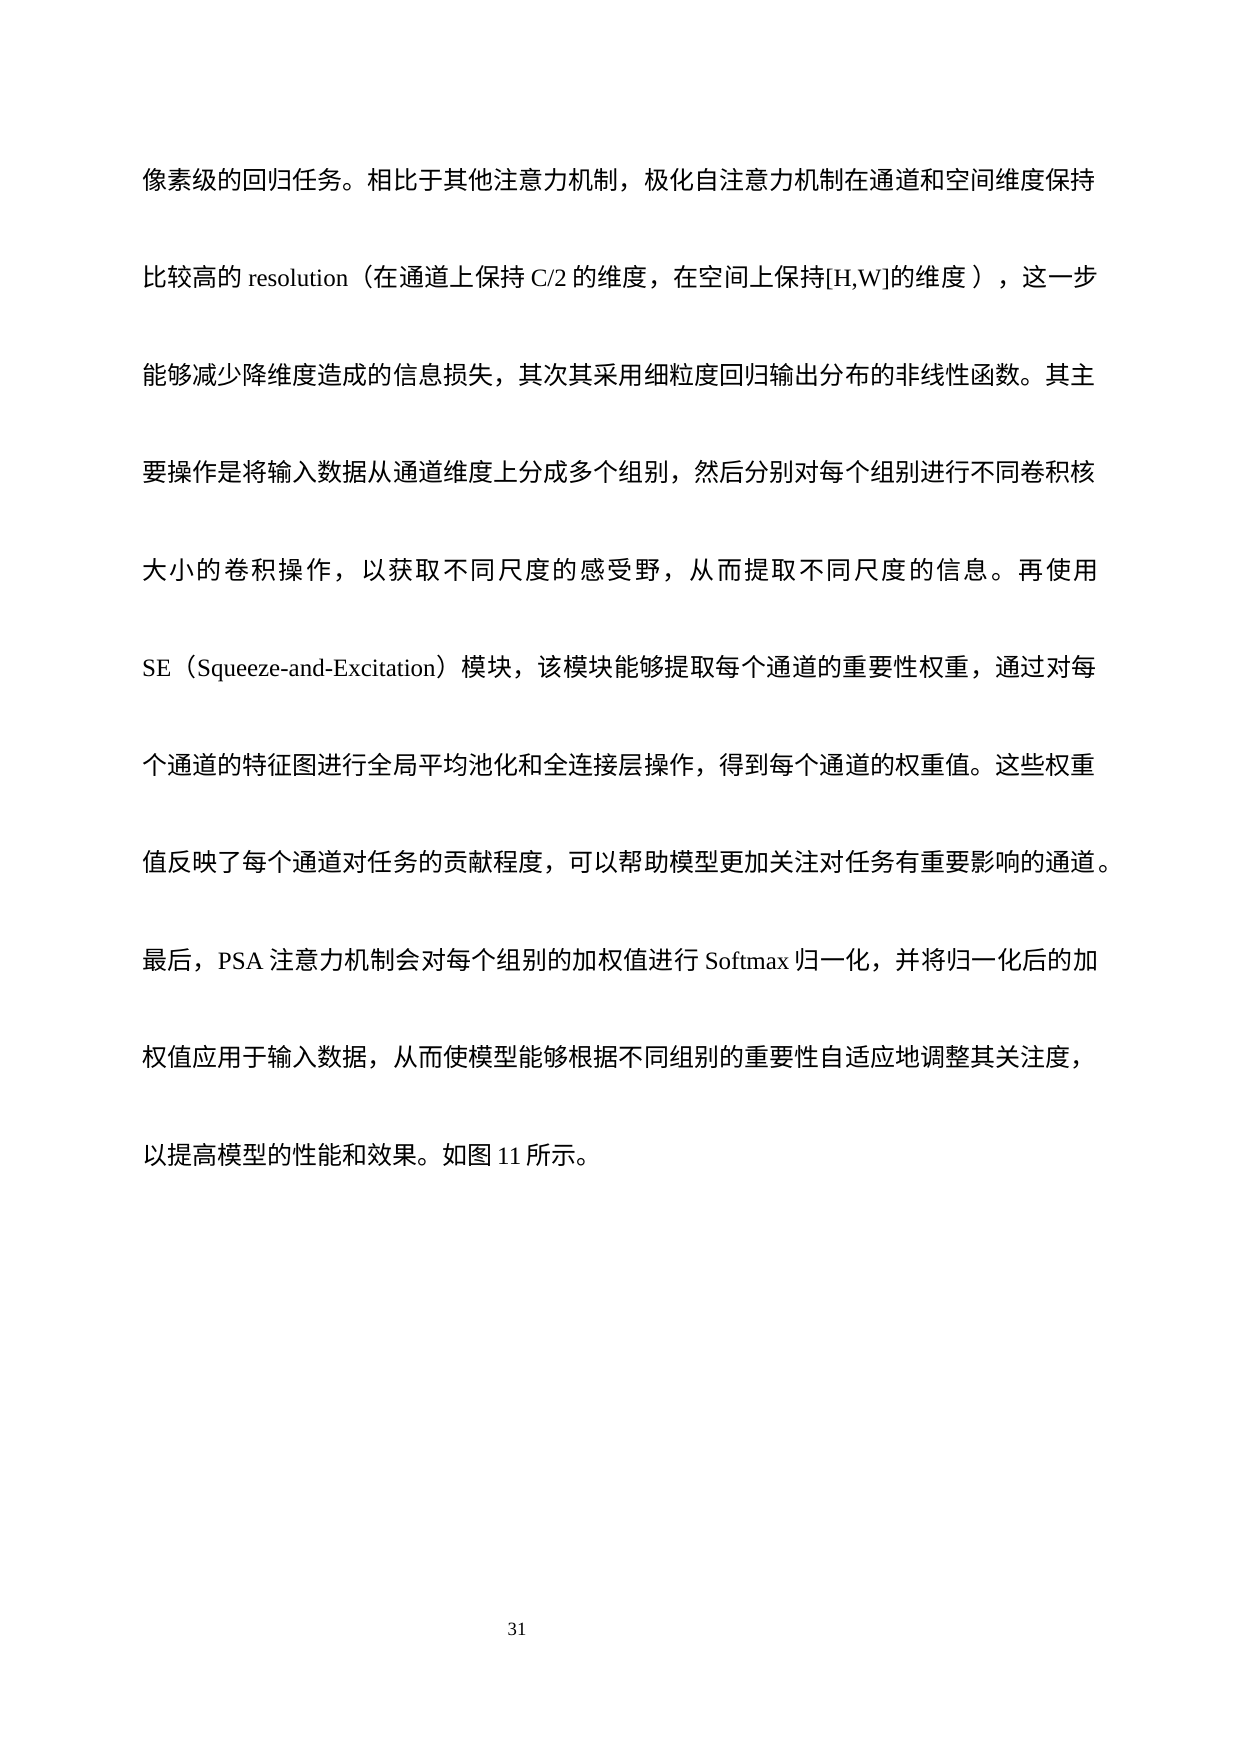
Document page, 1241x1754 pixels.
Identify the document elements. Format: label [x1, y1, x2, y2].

text [142, 146, 1098, 1186]
